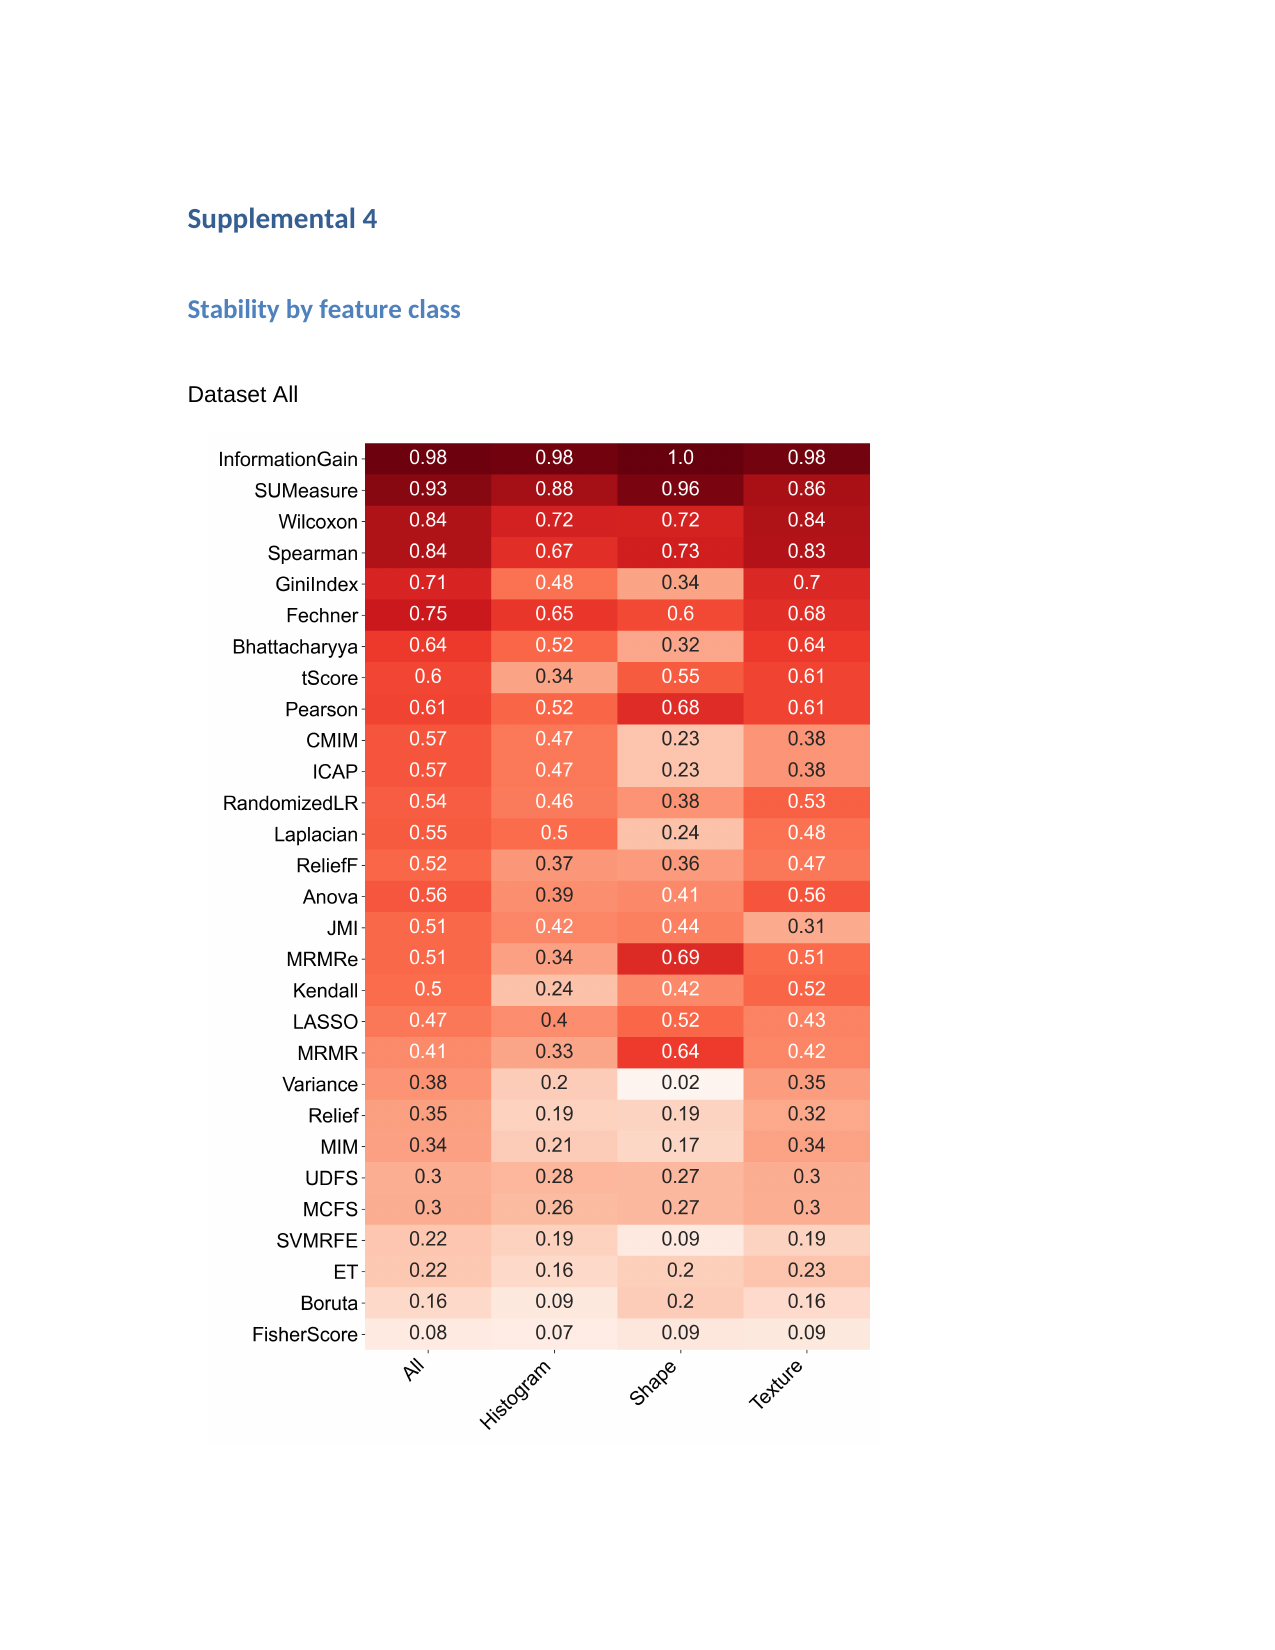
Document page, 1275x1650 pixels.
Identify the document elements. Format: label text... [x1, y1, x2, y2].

picture [206, 432, 882, 1445]
text Dataset All [187, 381, 1087, 407]
subtitle Stability by feature class [187, 292, 1087, 325]
subtitle Supplemental 4 [187, 200, 1087, 236]
